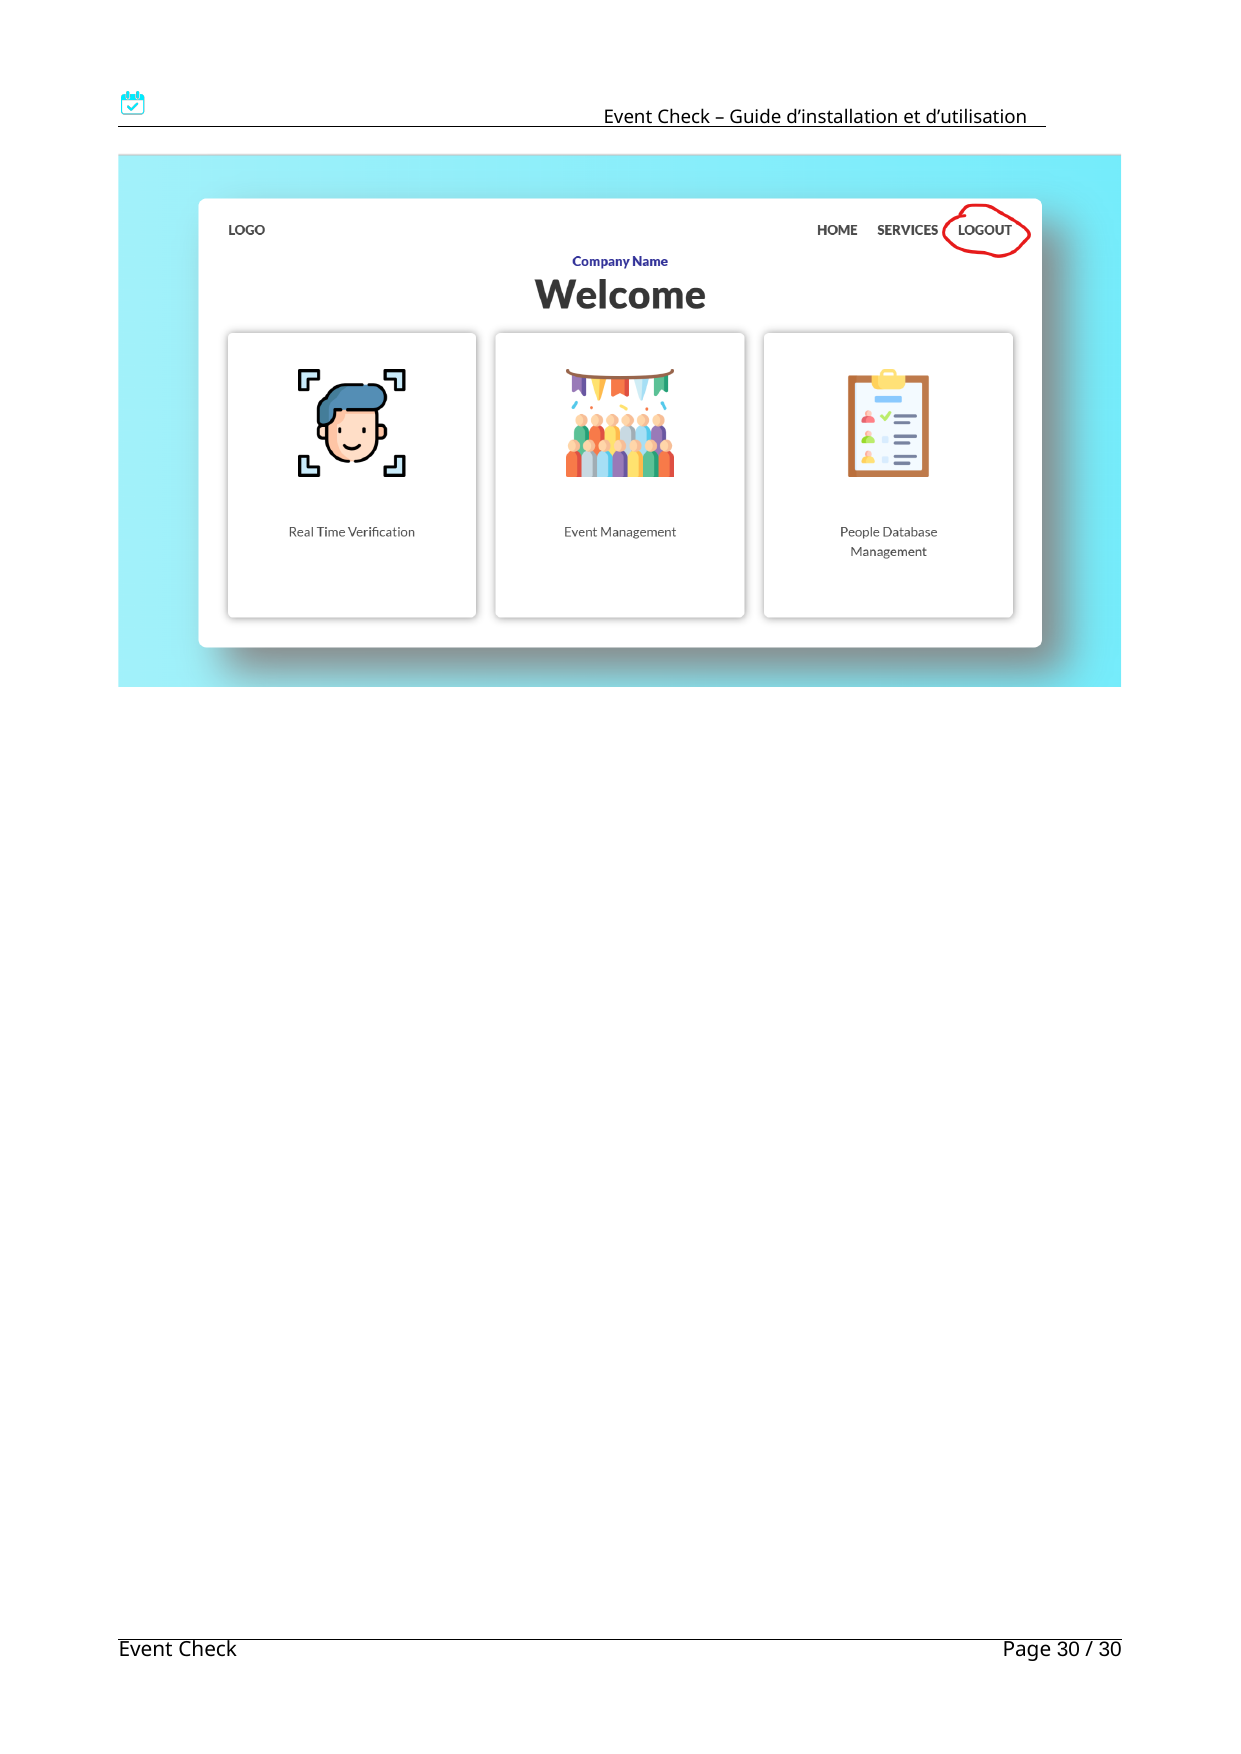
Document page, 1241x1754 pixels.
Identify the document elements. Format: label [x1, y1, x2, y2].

picture [118, 153, 1122, 687]
picture [118, 88, 147, 117]
